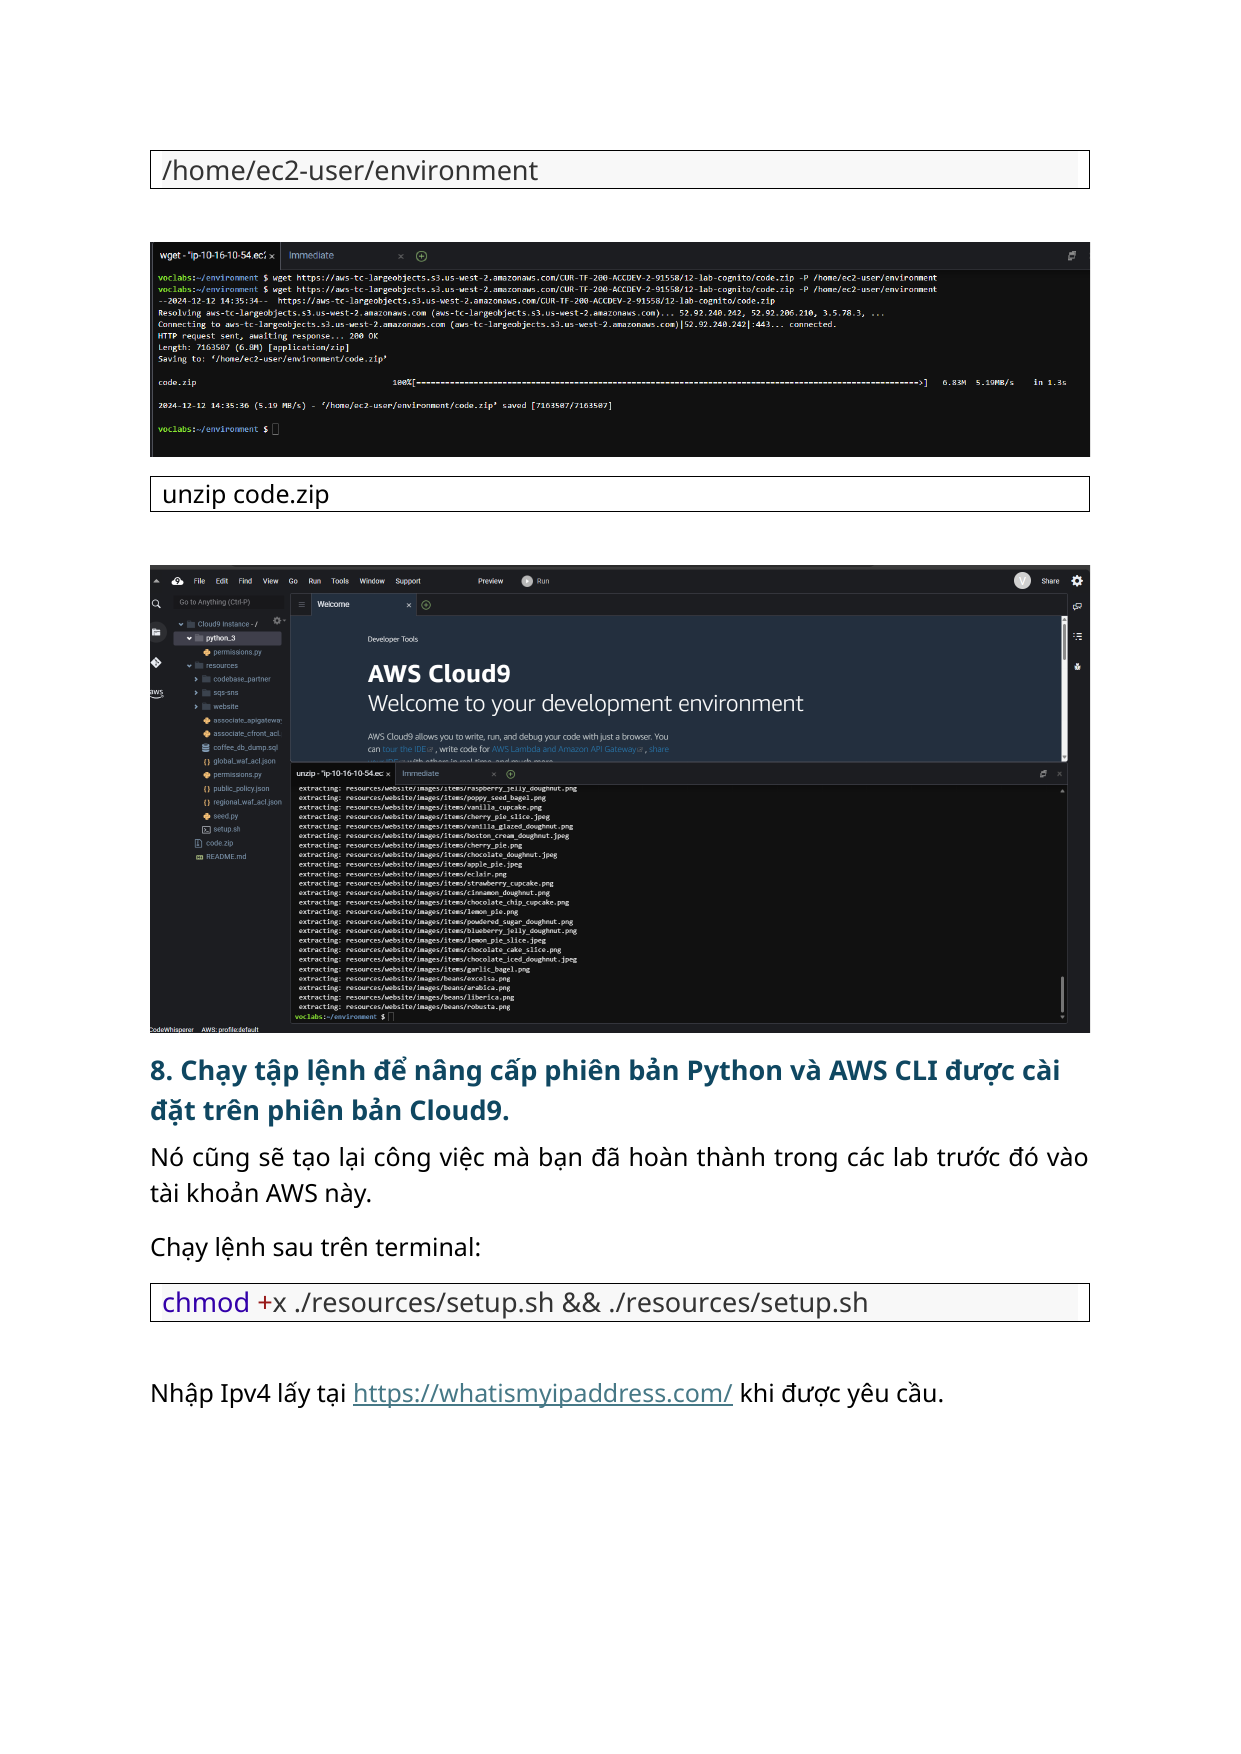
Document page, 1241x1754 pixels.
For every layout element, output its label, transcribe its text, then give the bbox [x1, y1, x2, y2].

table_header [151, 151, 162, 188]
picture [150, 242, 1091, 457]
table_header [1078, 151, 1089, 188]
subtitle 8. Chạy tập lệnh để nâng cấp phiên bản Python và AWS CLI được cài đặt trên phiên bản Cloud9. [150, 1051, 1090, 1128]
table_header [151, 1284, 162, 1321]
text Nhập Ipv4 lấy tại https://whatismyipaddress.com/ khi được yêu cầu. [150, 1375, 1090, 1409]
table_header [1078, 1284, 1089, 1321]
table_header unzip code.zip [151, 477, 1089, 511]
picture [150, 565, 1091, 1033]
text Nó cũng sẽ tạo lại công việc mà bạn đã hoàn thành trong các lab trước đó vào tài khoản AWS này. [150, 1139, 1090, 1210]
text Chạy lệnh sau trên terminal: [150, 1229, 1090, 1263]
